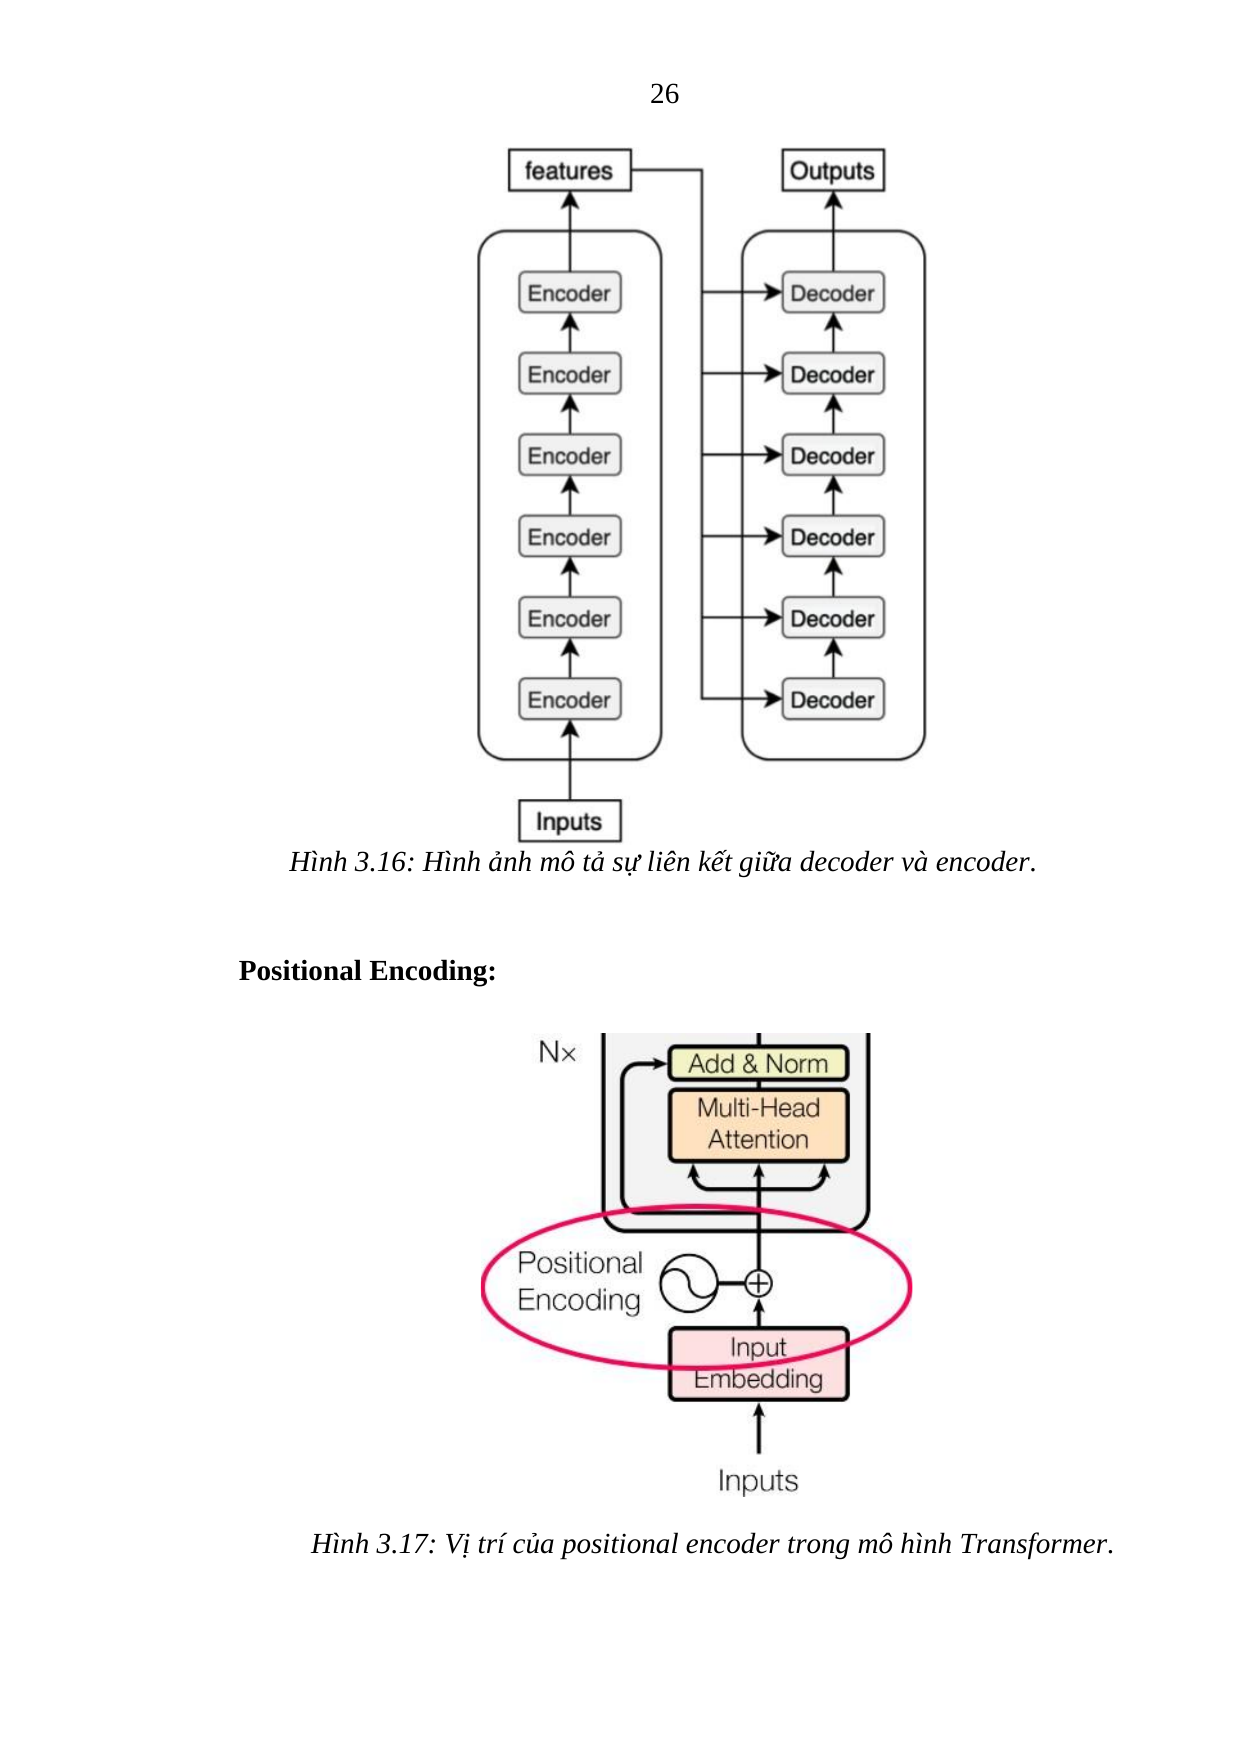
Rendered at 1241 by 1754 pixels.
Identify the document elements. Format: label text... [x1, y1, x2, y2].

picture [476, 147, 929, 845]
text Positional Encoding: [239, 953, 1122, 987]
text Hình 3.16: Hình ảnh mô tả sự liên kết giữa decoder và encoder. [207, 844, 1122, 878]
picture [480, 1033, 913, 1497]
